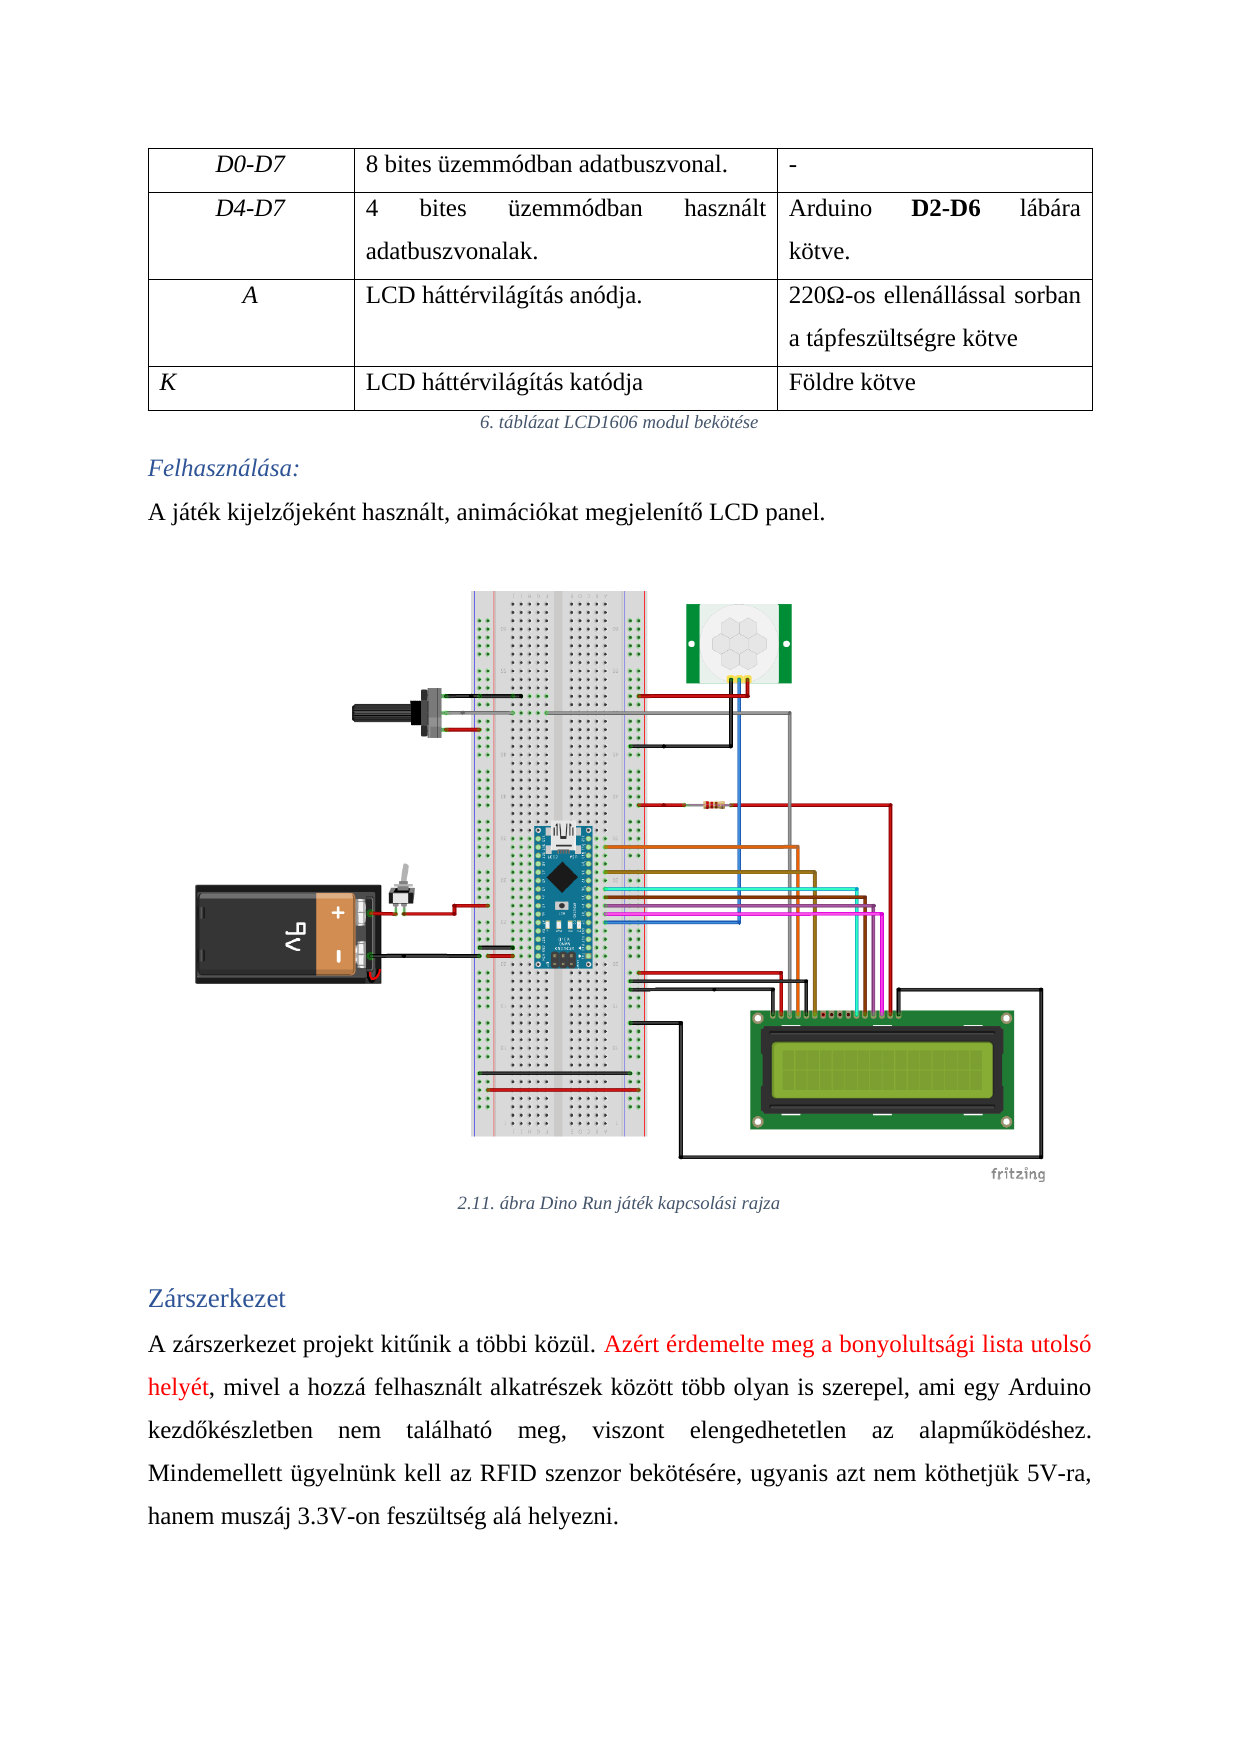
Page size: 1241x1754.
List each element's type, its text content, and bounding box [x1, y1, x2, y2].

table_cell 4 bites üzemmódban használt adatbuszvonalak. [355, 193, 777, 279]
picture [195, 591, 1045, 1182]
table_cell - [778, 149, 1092, 192]
text 6. táblázat LCD1606 modul bekötése [148, 411, 1093, 433]
table_cell D0-D7 [149, 149, 354, 192]
table_cell 220Ω-os ellenállással sorban a tápfeszültségre kötve [778, 280, 1092, 366]
text A zárszerkezet projekt kitűnik a többi közül. Azért érdemelte meg a bonyolultsági lista utolsó helyét, mivel a hozzá felhasznált alkatrészek között több olyan is szerepel, ami egy Arduino kezdőkészletben nem található meg, viszont elengedhetetlen az alapműködéshez. Mindemellett ügyelnünk kell az RFID szenzor bekötésére, ugyanis azt nem köthetjük 5V-ra, hanem muszáj 3.3V-on feszültség alá helyezni. [148, 1329, 1093, 1530]
table_cell D4-D7 [149, 193, 354, 279]
table_cell LCD háttérvilágítás anódja. [355, 280, 777, 366]
table_cell Földre kötve [778, 367, 1092, 410]
table_cell 8 bites üzemmódban adatbuszvonal. [355, 149, 777, 192]
table_cell LCD háttérvilágítás katódja [355, 367, 777, 410]
table_cell Arduino D2-D6 lábára kötve. [778, 193, 1092, 279]
table_cell A [149, 280, 354, 366]
text Felhasználása: A játék kijelzőjeként használt, animációkat megjelenítő LCD panel. [148, 453, 1093, 525]
table_cell K [149, 367, 354, 410]
